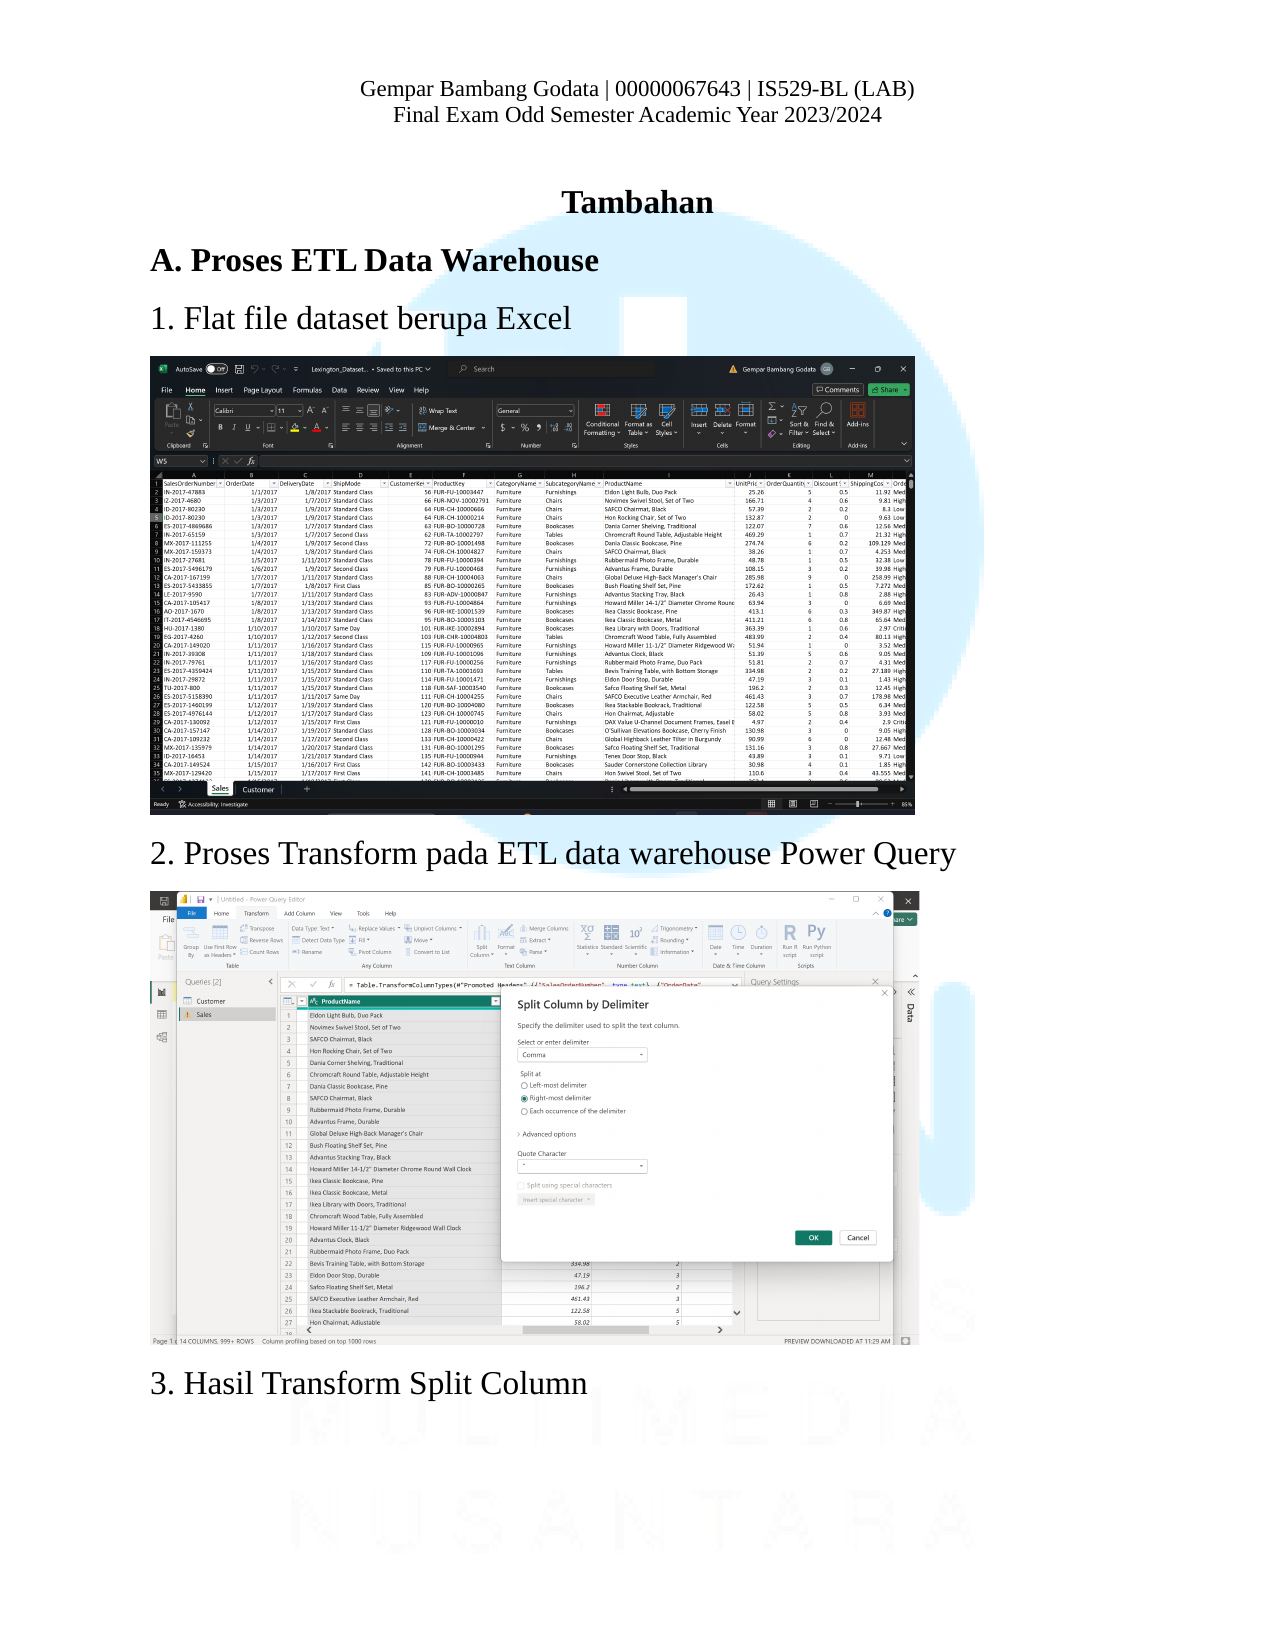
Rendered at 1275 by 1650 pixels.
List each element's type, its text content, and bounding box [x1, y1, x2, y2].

text 1. Flat file dataset berupa Excel [150, 298, 1125, 336]
text 2. Proses Transform pada ETL data warehouse Power Query [150, 833, 1125, 872]
picture [150, 891, 920, 1345]
text Tambahan [150, 182, 1125, 220]
text A. Proses ETL Data Warehouse [150, 240, 1125, 278]
text 3. Hasil Transform Split Column [150, 1363, 1125, 1402]
picture [150, 356, 915, 815]
